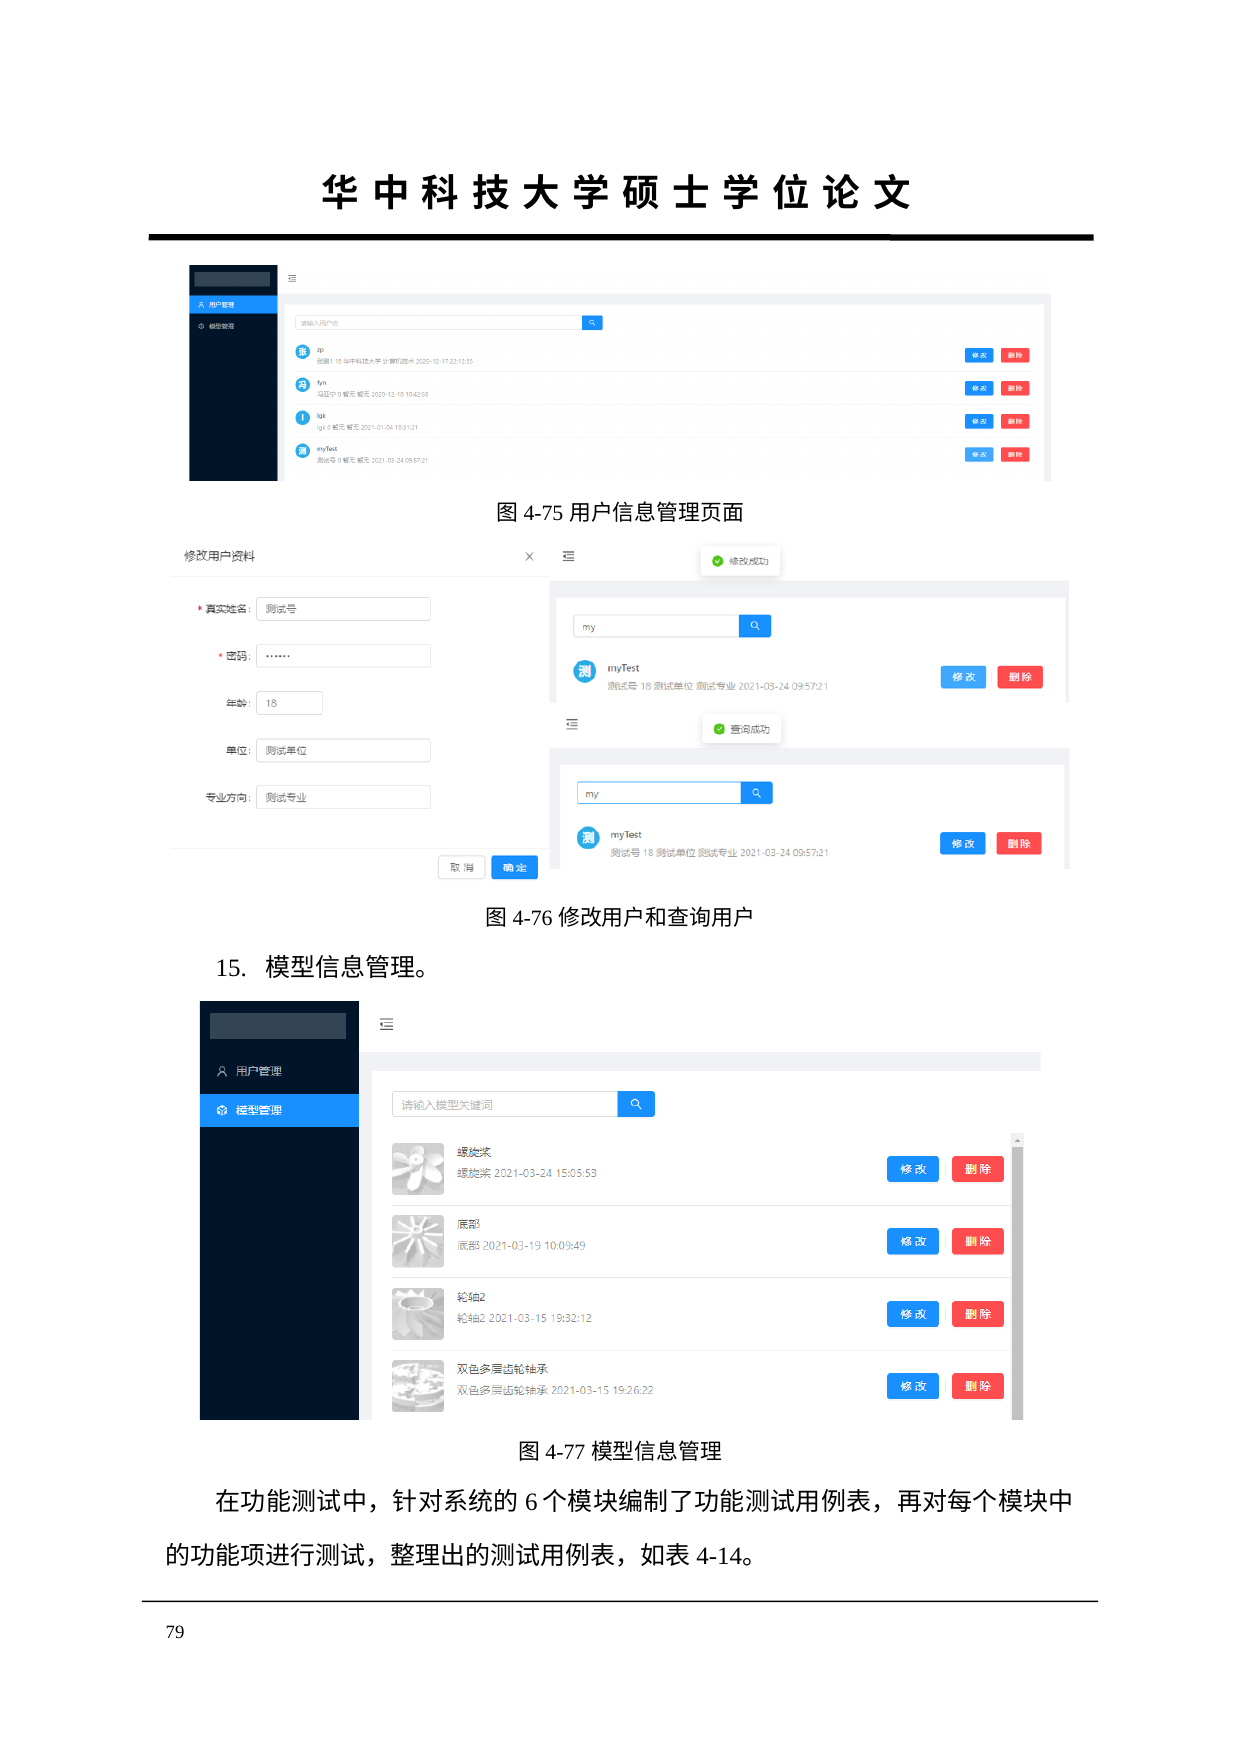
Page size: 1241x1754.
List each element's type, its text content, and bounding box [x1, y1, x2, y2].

picture [199, 1001, 1041, 1420]
list 模型信息管理。 [165, 947, 1075, 983]
picture [189, 265, 1051, 481]
picture [170, 542, 1070, 888]
